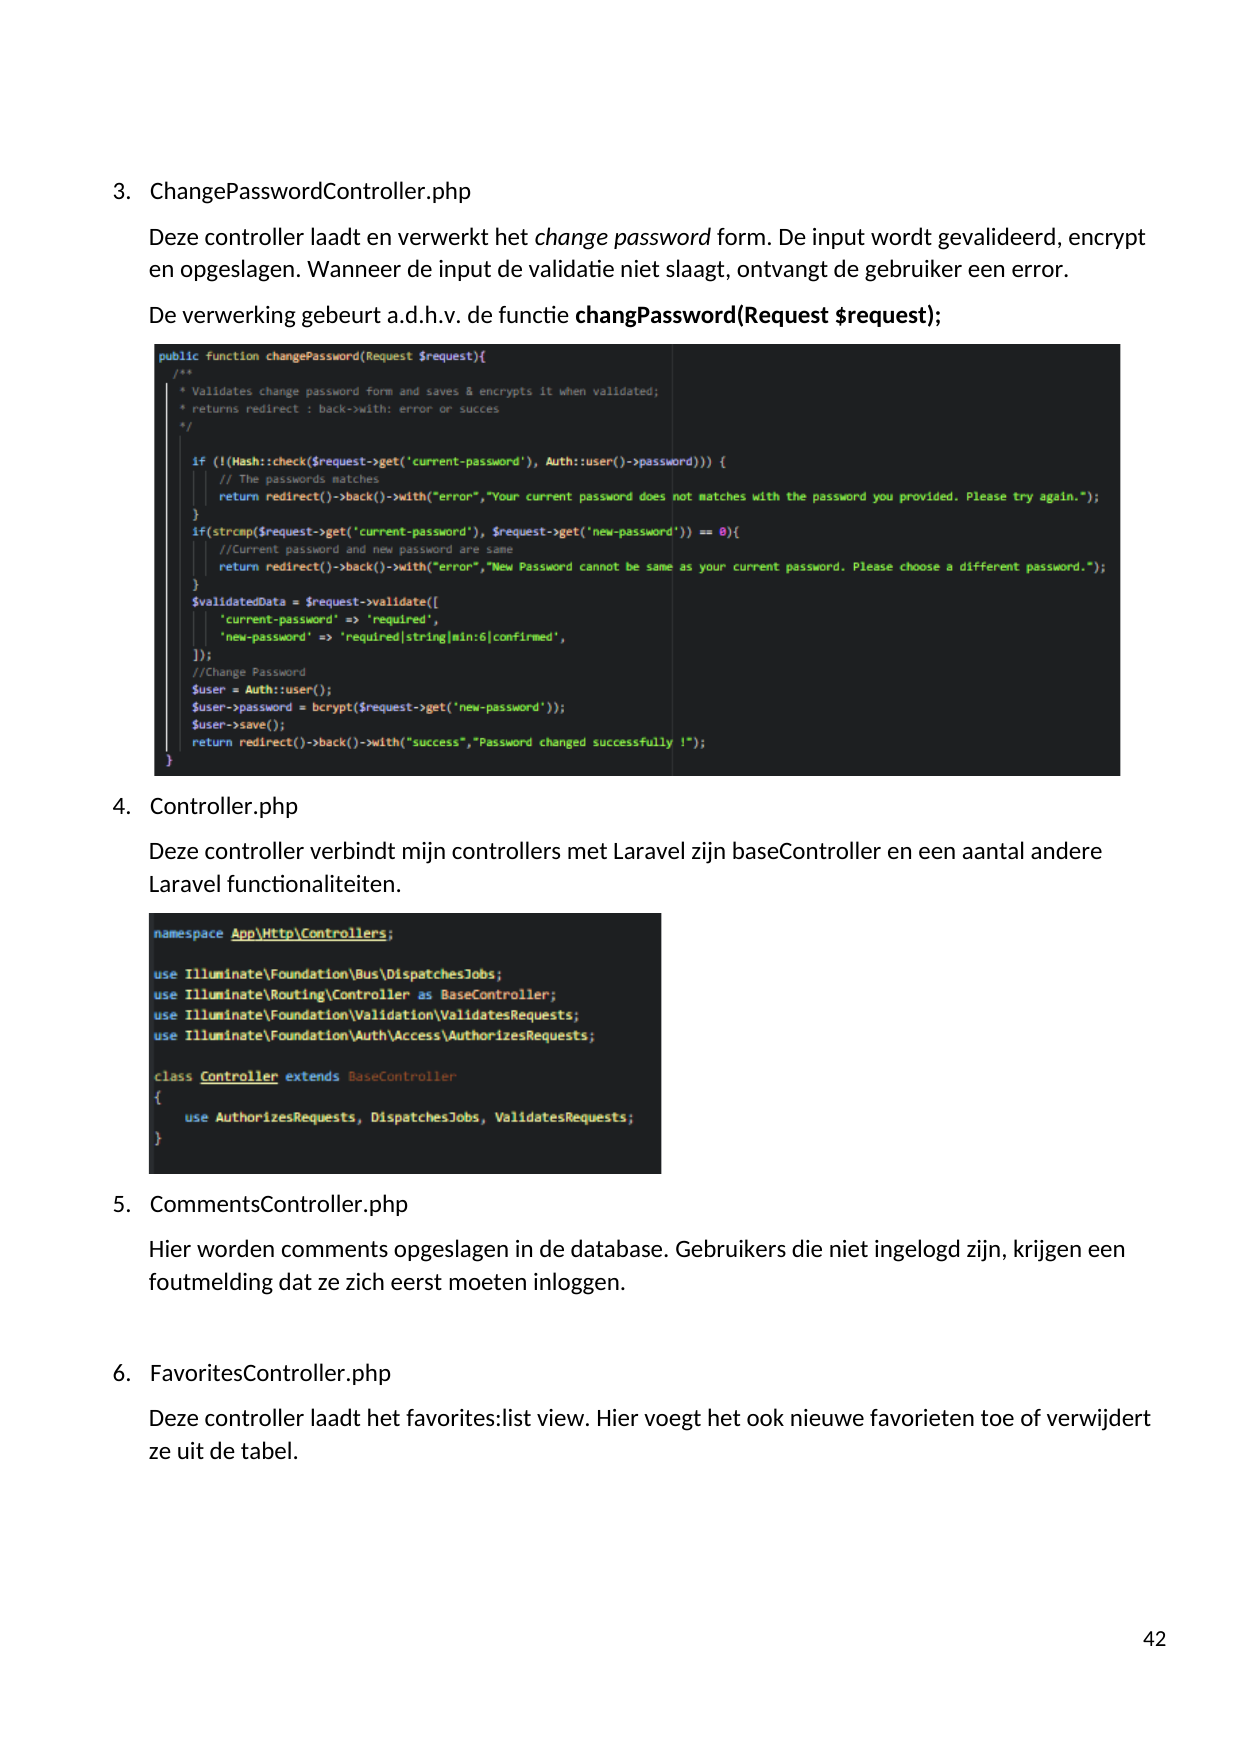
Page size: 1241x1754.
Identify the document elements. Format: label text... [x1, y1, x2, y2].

picture [148, 913, 662, 1174]
text Hier worden comments opgeslagen in de database. Gebruikers die niet ingelogd zijn, krijgen een foutmelding dat ze zich eerst moeten inloggen. [149, 1233, 1165, 1297]
list FavoritesController.php [112, 1357, 1165, 1387]
text Deze controller laadt het favorites:list view. Hier voegt het ook nieuwe favorieten toe of verwijdert ze uit de tabel. [149, 1402, 1165, 1466]
list ChangePasswordController.php [112, 175, 1165, 206]
text Deze controller laadt en verwerkt het change password form. De input wordt gevalideerd, encrypt en opgeslagen. Wanneer de input de validatie niet slaagt, ontvangt de gebruiker een error. [149, 221, 1165, 284]
list CommentsController.php [112, 1188, 1165, 1218]
picture [154, 344, 1121, 776]
text De verwerking gebeurt a.d.h.v. de functie changPassword(Request $request); [149, 299, 1165, 329]
text Deze controller verbindt mijn controllers met Laravel zijn baseController en een aantal andere Laravel functionaliteiten. [149, 835, 1165, 899]
list Controller.php [112, 790, 1165, 821]
